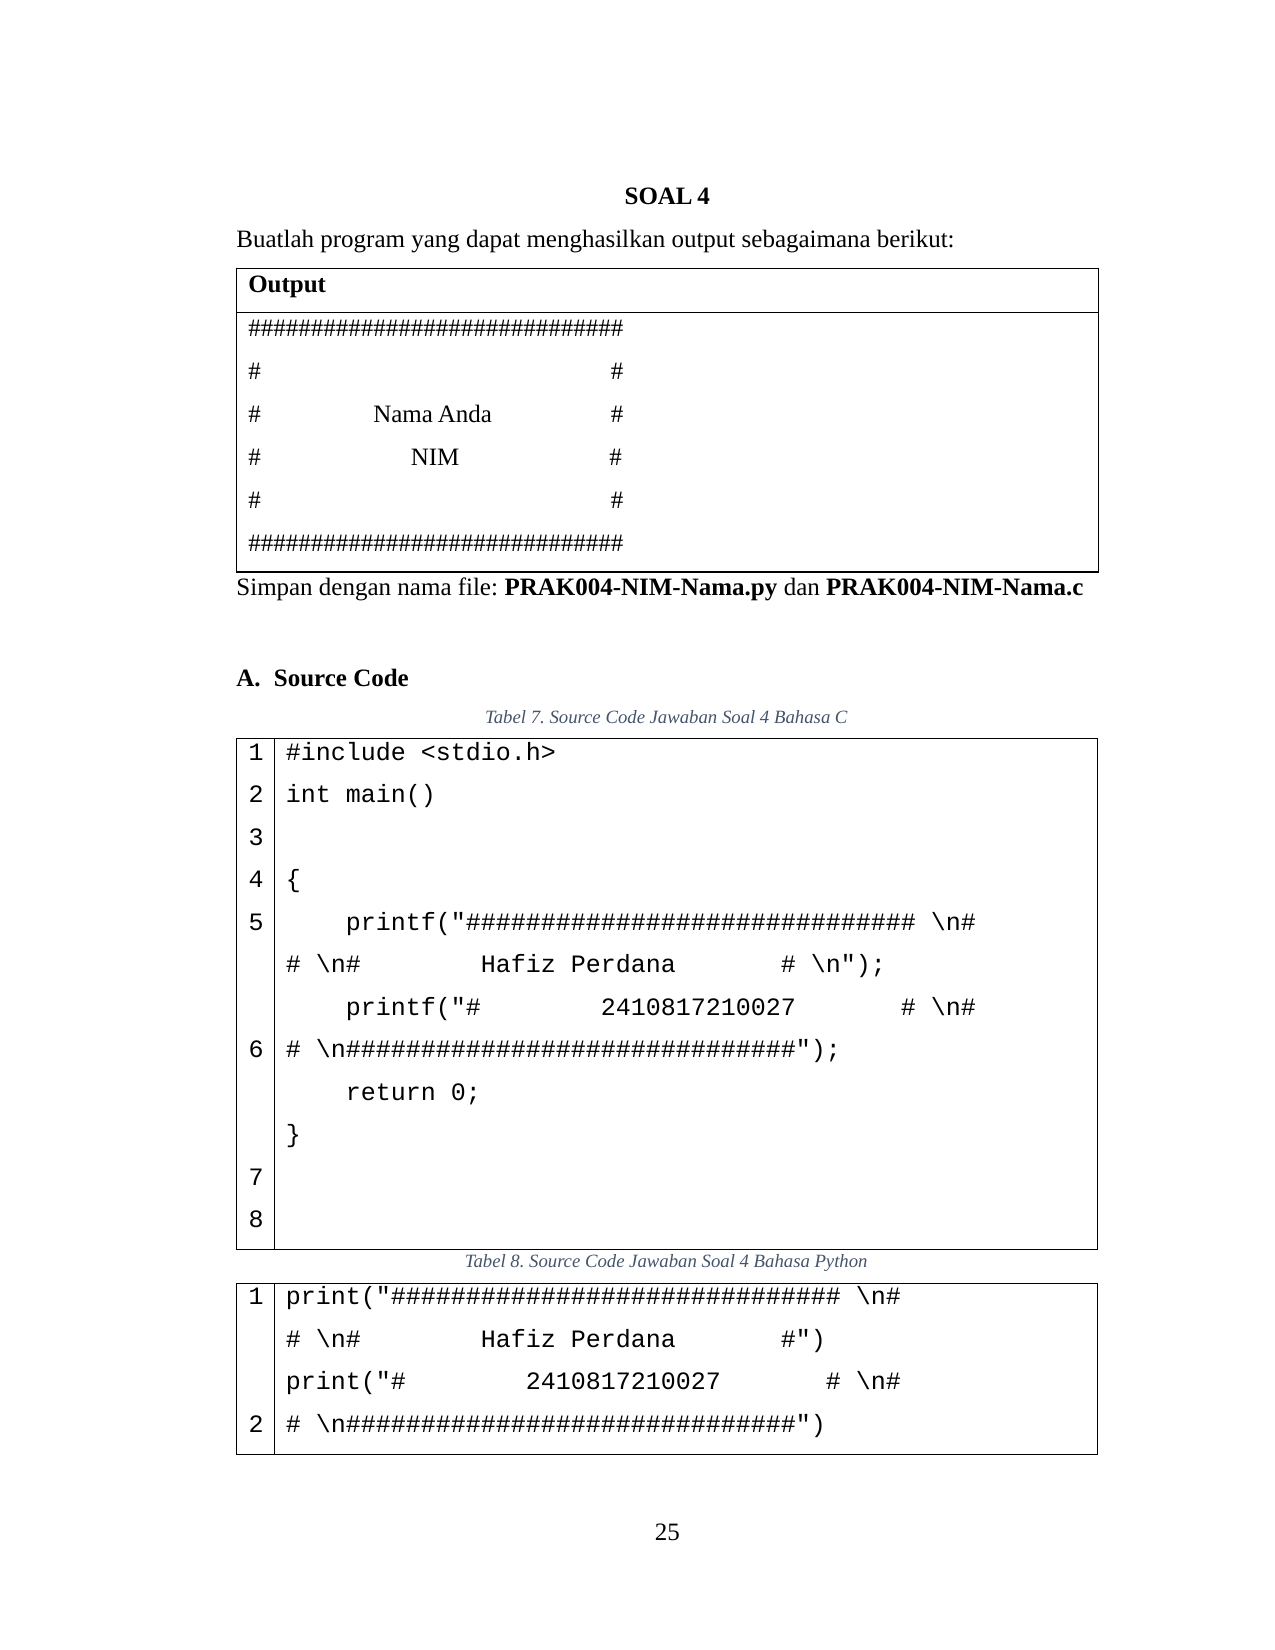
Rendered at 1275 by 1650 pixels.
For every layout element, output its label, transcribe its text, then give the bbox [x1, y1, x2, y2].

subtitle Source Code [236, 663, 1098, 692]
subtitle SOAL 4 [236, 181, 1098, 210]
table_header 1 2 [237, 1284, 274, 1454]
table_header 1 2 3 4 5 6 7 8 [237, 739, 274, 1249]
text Simpan dengan nama file: PRAK004-NIM-Nama.py dan PRAK004-NIM-Nama.c [236, 573, 1098, 601]
table_header print("############################## \n# # \n# Hafiz Perdana #") print("# 2410817210027 # \n# # \n##############################") [275, 1284, 1097, 1454]
table_header Output [237, 269, 1098, 312]
table_header #include <stdio.h> int main() { printf("############################## \n# # \n# Hafiz Perdana # \n"); printf("# 2410817210027 # \n# # \n##############################"); return 0; } [275, 739, 1097, 1249]
table_cell ############################## # # # Nama Anda # # NIM # # # ############################## [237, 313, 1098, 571]
text Buatlah program yang dapat menghasilkan output sebagaimana berikut: [236, 224, 1098, 253]
